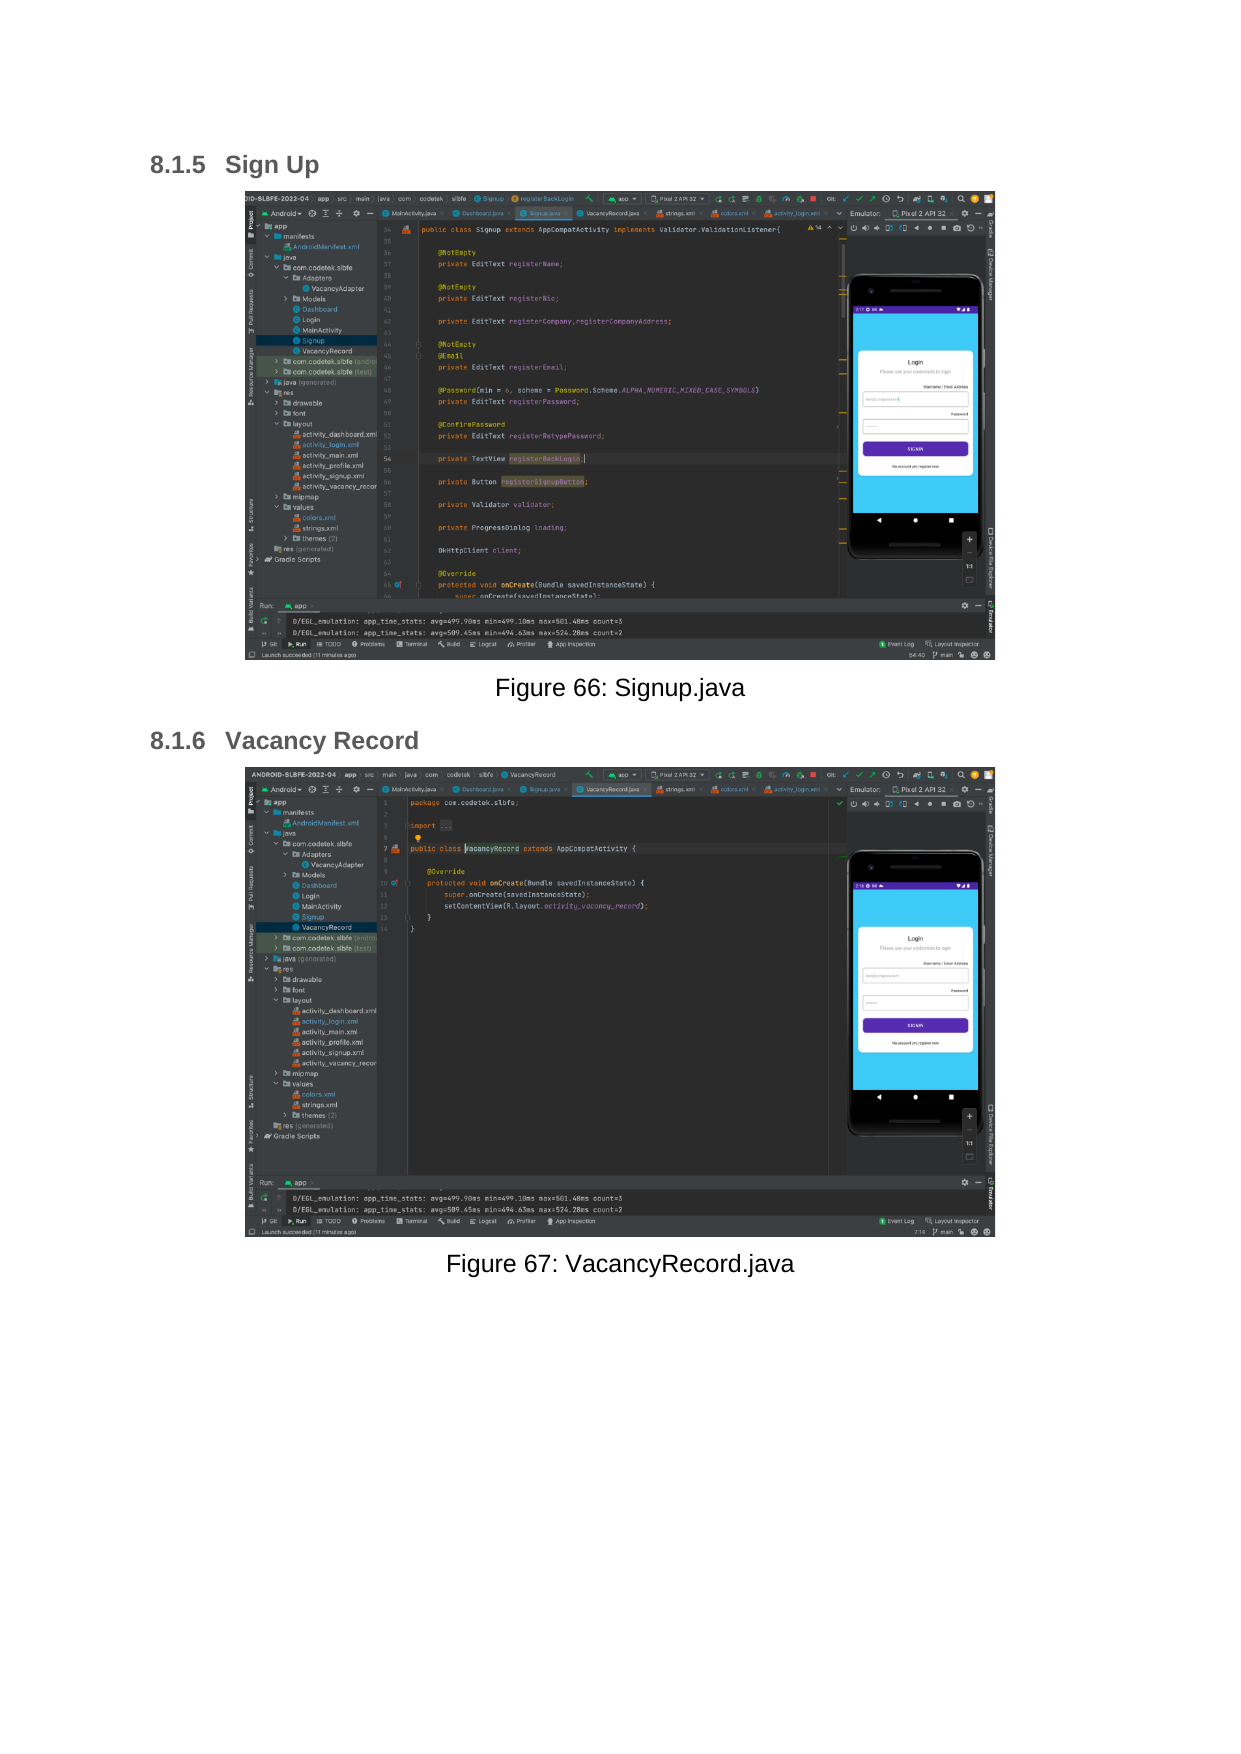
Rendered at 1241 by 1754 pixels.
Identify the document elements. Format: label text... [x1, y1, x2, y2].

text Figure 66: Signup.java [150, 672, 1090, 701]
picture [245, 767, 995, 1237]
subtitle Vacancy Record [150, 726, 1090, 755]
subtitle Sign Up [150, 150, 1090, 179]
picture [245, 191, 995, 660]
text Figure 67: VacancyRecord.java [150, 1249, 1090, 1277]
